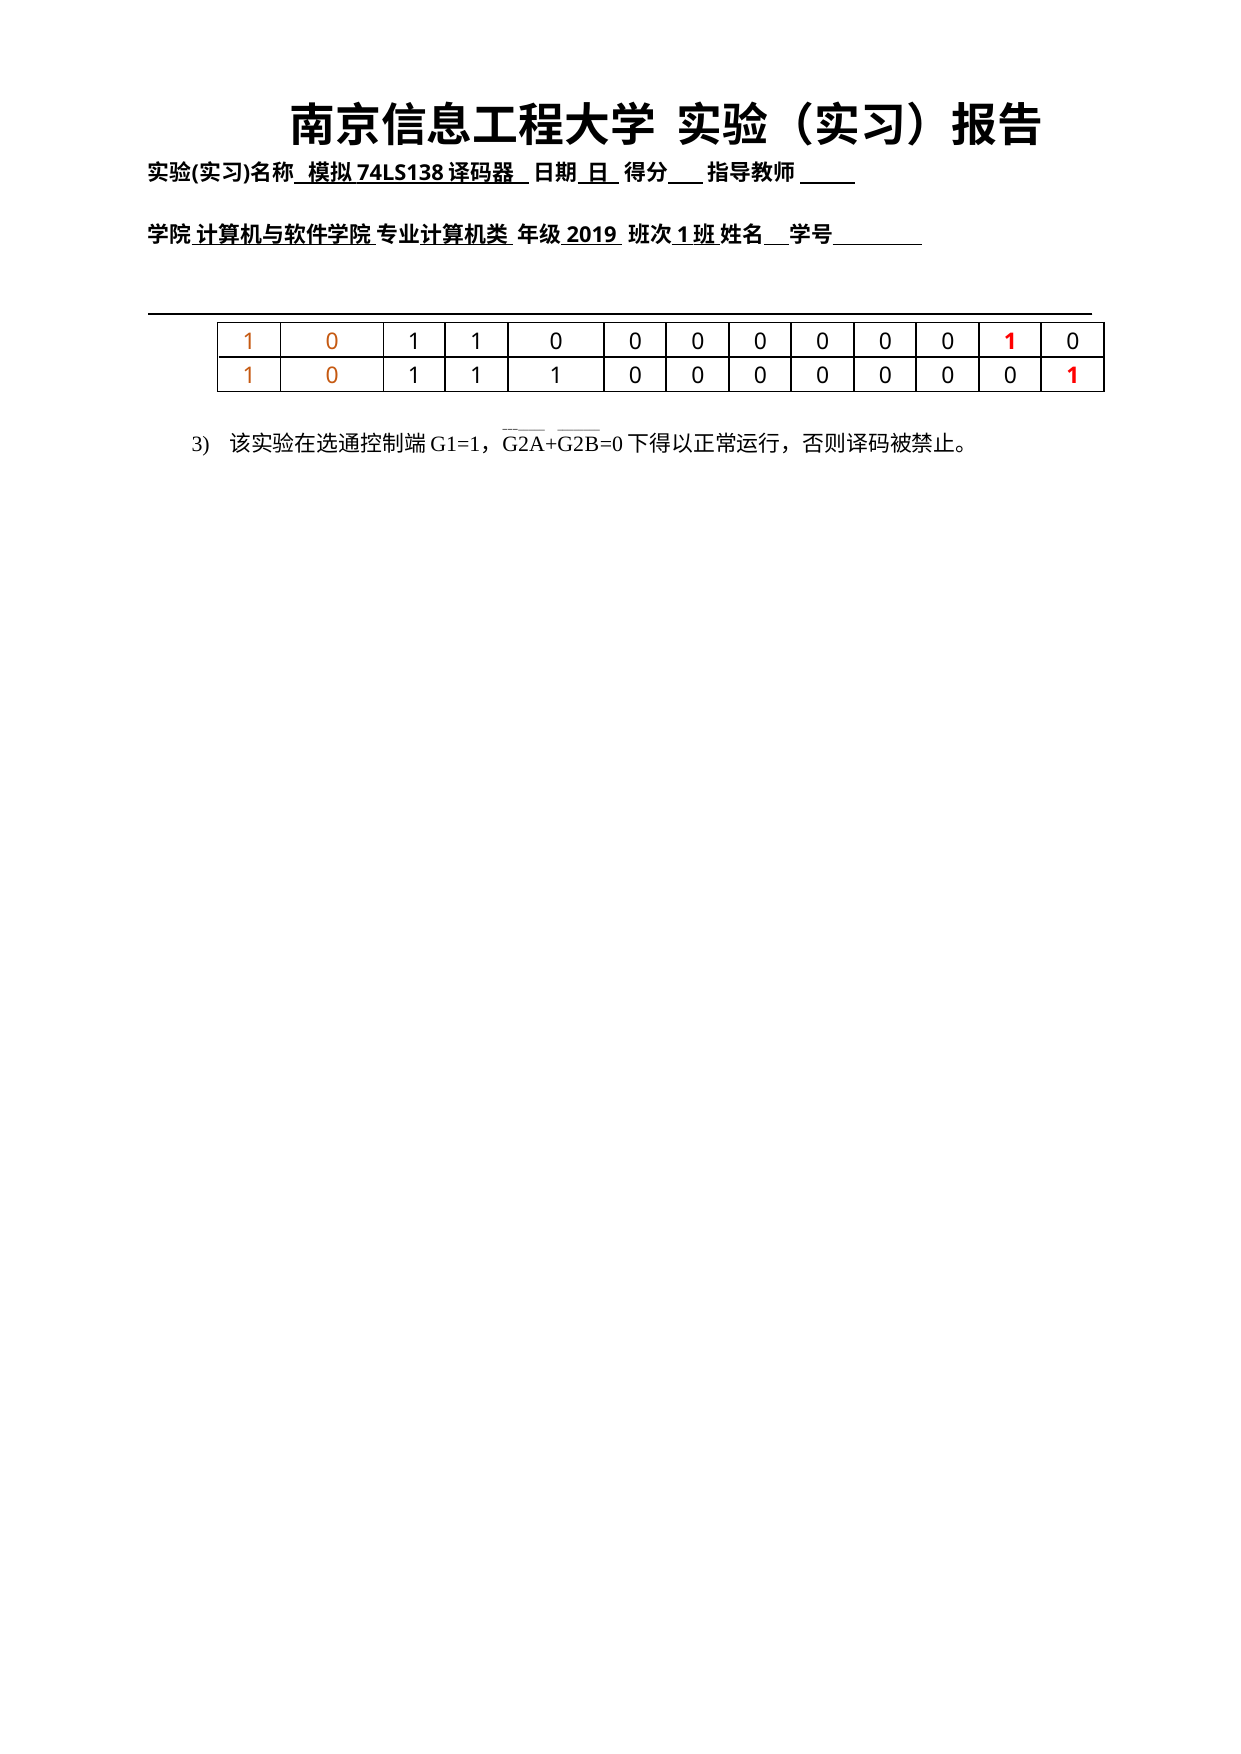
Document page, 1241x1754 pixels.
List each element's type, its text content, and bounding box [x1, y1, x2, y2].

table_cell 0 [730, 323, 790, 356]
table_cell 0 [667, 358, 728, 391]
table_cell 0 [605, 323, 665, 356]
table_cell 0 [980, 358, 1040, 391]
table_cell 0 [1042, 323, 1103, 356]
table_cell 0 [855, 323, 915, 356]
table_cell 1 [384, 358, 444, 391]
table_cell 0 [667, 323, 728, 356]
table_cell 1 [384, 323, 444, 356]
table_cell 0 [855, 358, 915, 391]
table_cell 1 [1042, 358, 1103, 391]
table_cell 1 [446, 358, 507, 391]
table_cell 1 [446, 323, 507, 356]
table_cell 0 [281, 323, 383, 356]
table_cell 0 [509, 323, 603, 356]
table_cell 1 [980, 323, 1040, 356]
table_cell 0 [792, 358, 853, 391]
table_cell 0 [917, 323, 978, 356]
table_cell 0 [605, 358, 665, 391]
table_cell 0 [917, 358, 978, 391]
table_cell 0 [730, 358, 790, 391]
table_cell 0 [792, 323, 853, 356]
table_cell 1 [218, 357, 280, 391]
table_cell 1 [218, 323, 280, 356]
list 该实验在选通控制端G1=1，+=0下得以正常运行，否则译码被禁止。 [191, 417, 1092, 458]
table_cell 1 [509, 358, 603, 391]
table_cell 0 [281, 358, 383, 391]
